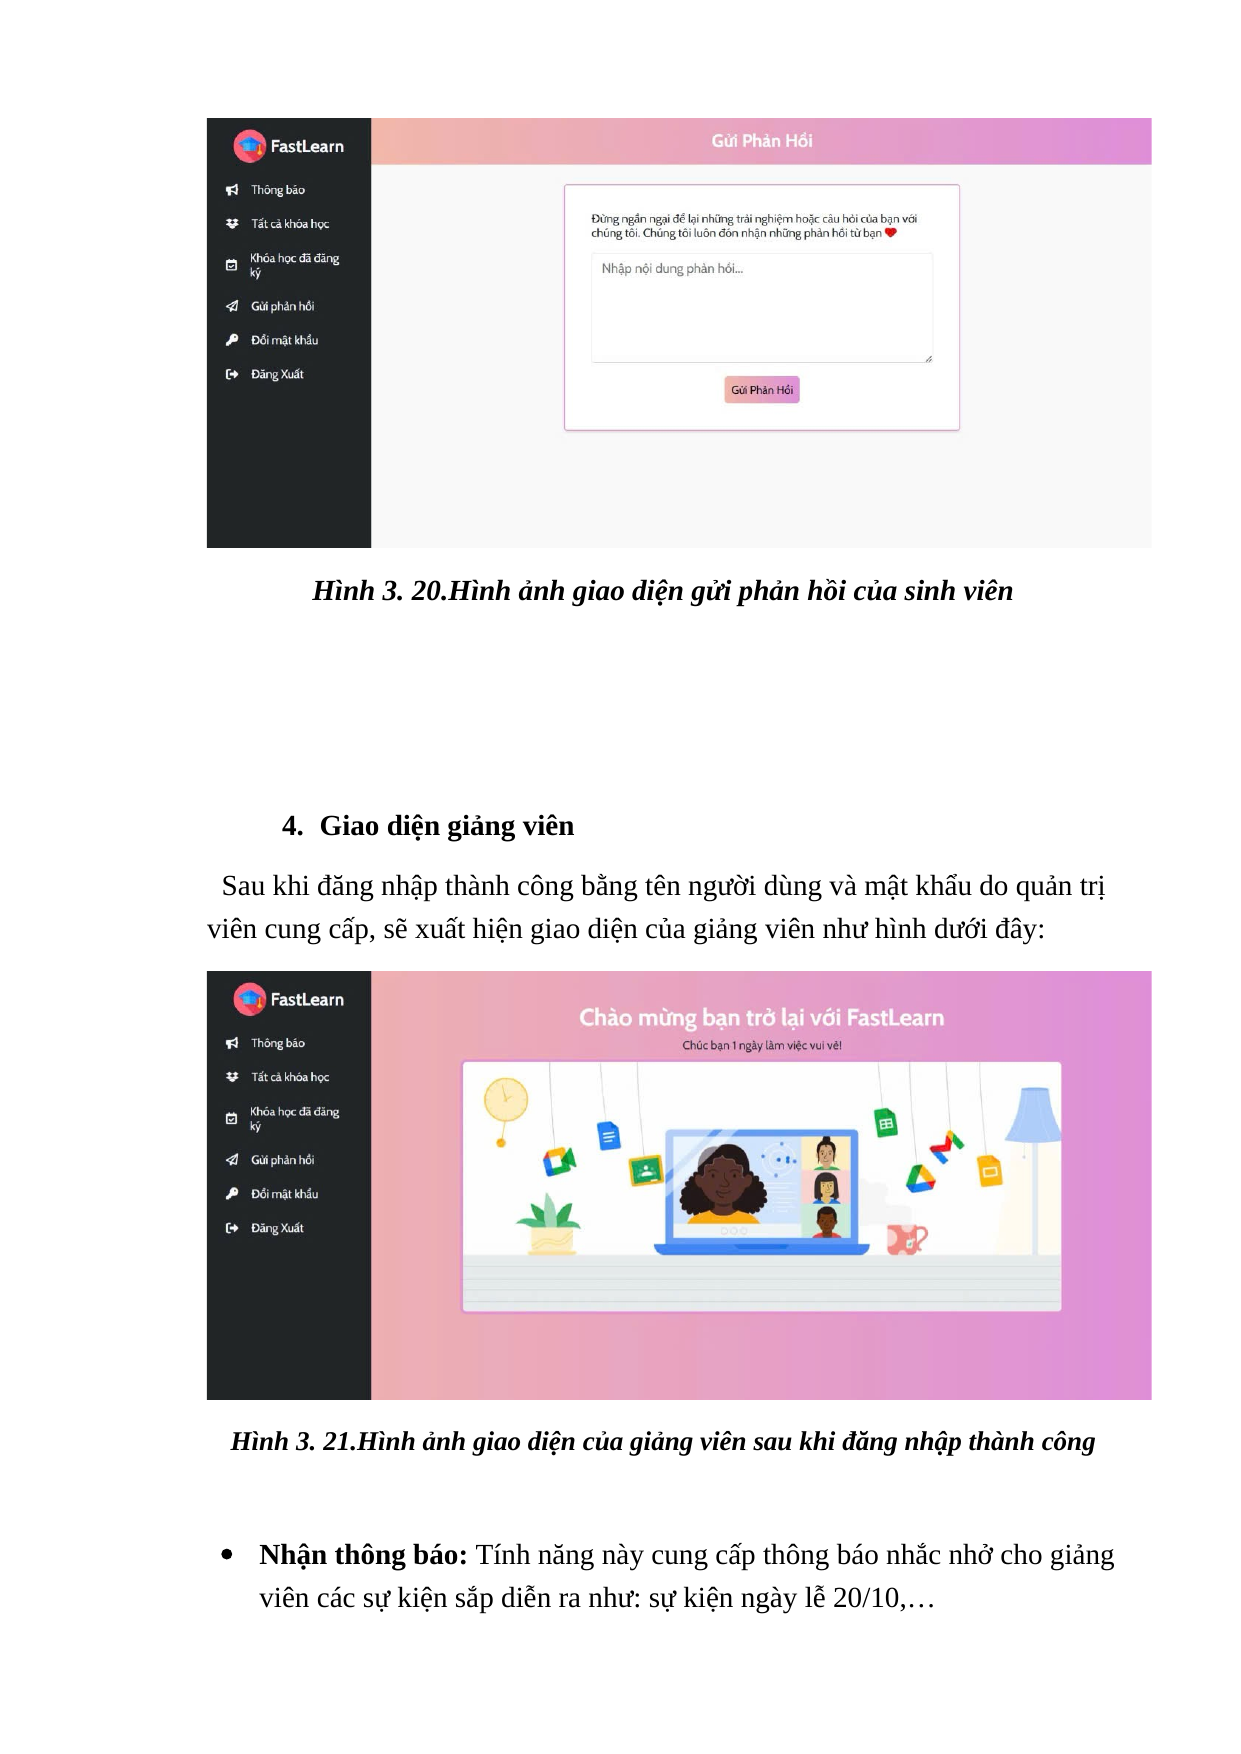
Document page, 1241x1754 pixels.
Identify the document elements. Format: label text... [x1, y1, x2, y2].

text Hình 3. 20.Hình ảnh giao diện gửi phản hồi của sinh viên [207, 573, 1122, 606]
picture [206, 118, 1152, 548]
list Giao diện giảng viên [282, 808, 1122, 841]
list Nhận thông báo: Tính năng này cung cấp thông báo nhắc nhở cho giảng viên các sự kiện sắp diễn ra như: sự kiện ngày lễ 20/10,… [222, 1537, 1122, 1614]
text Sau khi đăng nhập thành công bằng tên người dùng và mật khẩu do quản trị viên cung cấp, sẽ xuất hiện giao diện của giảng viên như hình dưới đây: [207, 868, 1122, 945]
text Hình 3. 21.Hình ảnh giao diện của giảng viên sau khi đăng nhập thành công [207, 1425, 1122, 1456]
picture [206, 971, 1152, 1400]
